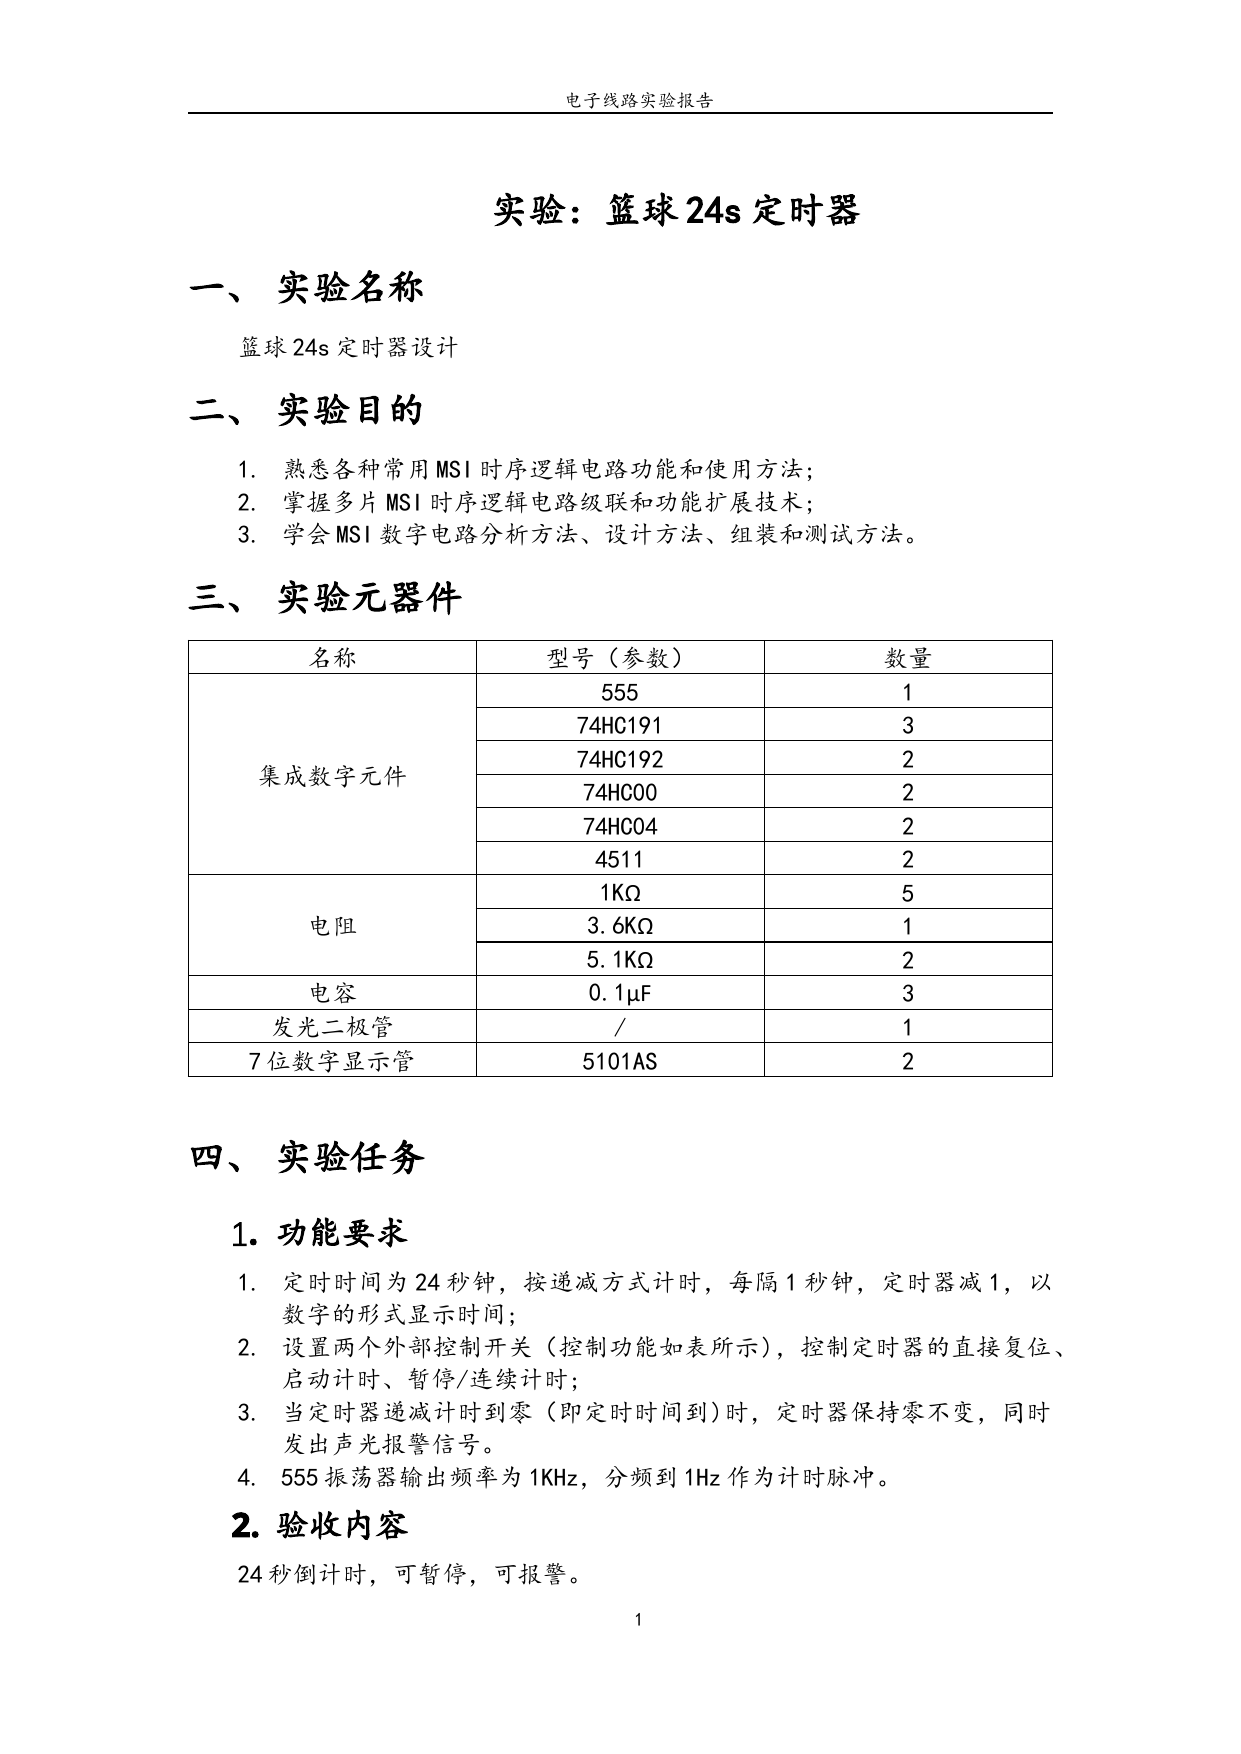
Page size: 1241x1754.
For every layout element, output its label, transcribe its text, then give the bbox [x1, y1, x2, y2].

table_cell 3 [765, 708, 1052, 740]
list 熟悉各种常用MSI时序逻辑电路功能和使用方法; [237, 452, 1053, 484]
table_cell 2 [765, 1043, 1052, 1076]
table_header 数量 [765, 641, 1052, 673]
table_cell 3 [765, 976, 1052, 1008]
text 24秒倒计时，可暂停，可报警。 [187, 1557, 1053, 1589]
table_cell 5.1KΩ [477, 943, 764, 975]
list 当定时器递减计时到零（即定时时间到)时，定时器保持零不变，同时发出声光报警信号。 [237, 1394, 1053, 1459]
subtitle 验收内容 [231, 1492, 1053, 1557]
table_cell 74HC00 [477, 775, 764, 807]
table_cell 集成数字元件 [189, 674, 476, 874]
subtitle 实验任务 [187, 1122, 1053, 1187]
table_cell 1 [765, 674, 1052, 707]
list 掌握多片MSI时序逻辑电路级联和功能扩展技术; [237, 484, 1053, 517]
text 篮球24s定时器设计 [187, 329, 1053, 362]
list 设置两个外部控制开关（控制功能如表所示)，控制定时器的直接复位、启动计时、暂停/连续计时; [237, 1329, 1053, 1394]
table_cell / [477, 1010, 764, 1042]
subtitle 实验元器件 [187, 562, 1053, 627]
list 定时时间为24秒钟，按递减方式计时，每隔1秒钟，定时器减1，以数字的形式显示时间; [237, 1264, 1053, 1329]
table_cell 2 [765, 842, 1052, 874]
table_header 名称 [189, 641, 476, 673]
table_cell 0.1μF [477, 976, 764, 1008]
table_cell 74HC192 [477, 741, 764, 774]
list 学会MSI数字电路分析方法、设计方法、组装和测试方法。 [237, 517, 1053, 549]
table_cell 3.6KΩ [477, 909, 764, 941]
subtitle 功能要求 [231, 1199, 1053, 1264]
table_cell 2 [765, 741, 1052, 774]
table_cell 电阻 [189, 875, 476, 975]
table_cell 7位数字显示管 [189, 1043, 476, 1076]
subtitle 实验名称 [187, 252, 1053, 317]
table_cell 5 [765, 875, 1052, 908]
table_cell 555 [477, 674, 764, 707]
table_cell 电容 [189, 976, 476, 1008]
table_cell 2 [765, 775, 1052, 807]
table_cell 5101AS [477, 1043, 764, 1076]
table_cell 1 [765, 1010, 1052, 1042]
table_cell 发光二极管 [189, 1010, 476, 1042]
table_cell 2 [765, 943, 1052, 975]
table_cell 74HC04 [477, 808, 764, 841]
subtitle 实验目的 [187, 374, 1053, 439]
table_cell 1KΩ [477, 875, 764, 908]
table_header 型号（参数） [477, 641, 764, 673]
table_cell 1 [765, 909, 1052, 941]
table_cell 74HC191 [477, 708, 764, 740]
list 555振荡器输出频率为1KHz，分频到1Hz作为计时脉冲。 [237, 1459, 1053, 1492]
subtitle 第八次实验：篮球24s定时器 [187, 174, 1053, 239]
table_cell 2 [765, 808, 1052, 841]
table_cell 4511 [477, 842, 764, 874]
